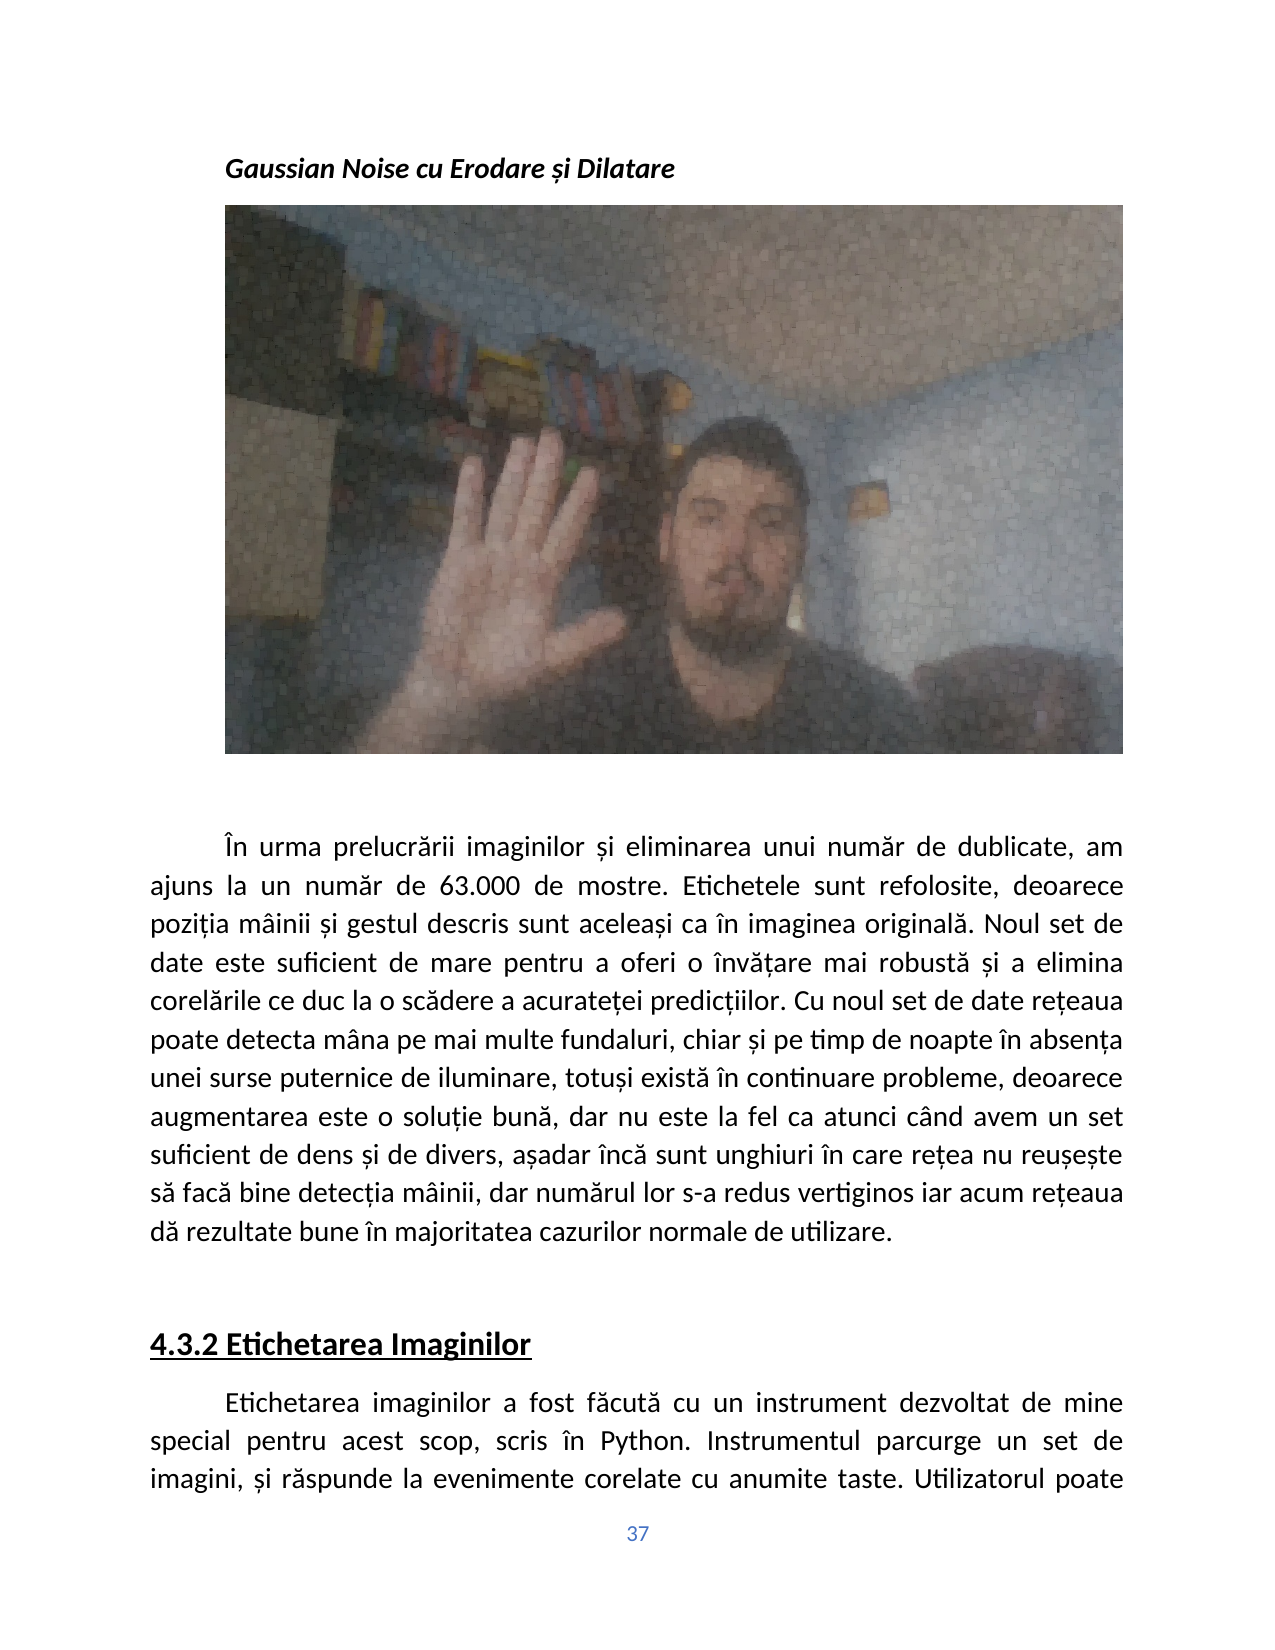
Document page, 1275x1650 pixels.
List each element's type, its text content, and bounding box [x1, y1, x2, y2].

picture [225, 205, 1123, 754]
text 4.3.2 Etichetarea Imaginilor [150, 1323, 1125, 1364]
text Gaussian Noise cu Erodare și Dilatare [150, 150, 1125, 186]
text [150, 1384, 1125, 1496]
text În urma prelucrării imaginilor și eliminarea unui număr de dublicate, am ajuns la un număr de 63.000 de mostre. Etichetele sunt refolosite, deoarece poziția mâinii și gestul descris sunt aceleași ca în imaginea originală. Noul set de date este suficient de mare pentru a oferi o învățare mai robustă și a elimina corelările ce duc la o scădere a acurateței predicțiilor. Cu noul set de date rețeaua poate detecta mâna pe mai multe fundaluri, chiar și pe timp de noapte în absența unei surse puternice de iluminare, totuși există în continuare probleme, deoarece augmentarea este o soluție bună, dar nu este la fel ca atunci când avem un set suficient de dens și de divers, așadar încă sunt unghiuri în care rețea nu reușește să facă bine detecția mâinii, dar numărul lor s-a redus vertiginos iar acum rețeaua dă rezultate bune în majoritatea cazurilor normale de utilizare. [150, 828, 1125, 1248]
